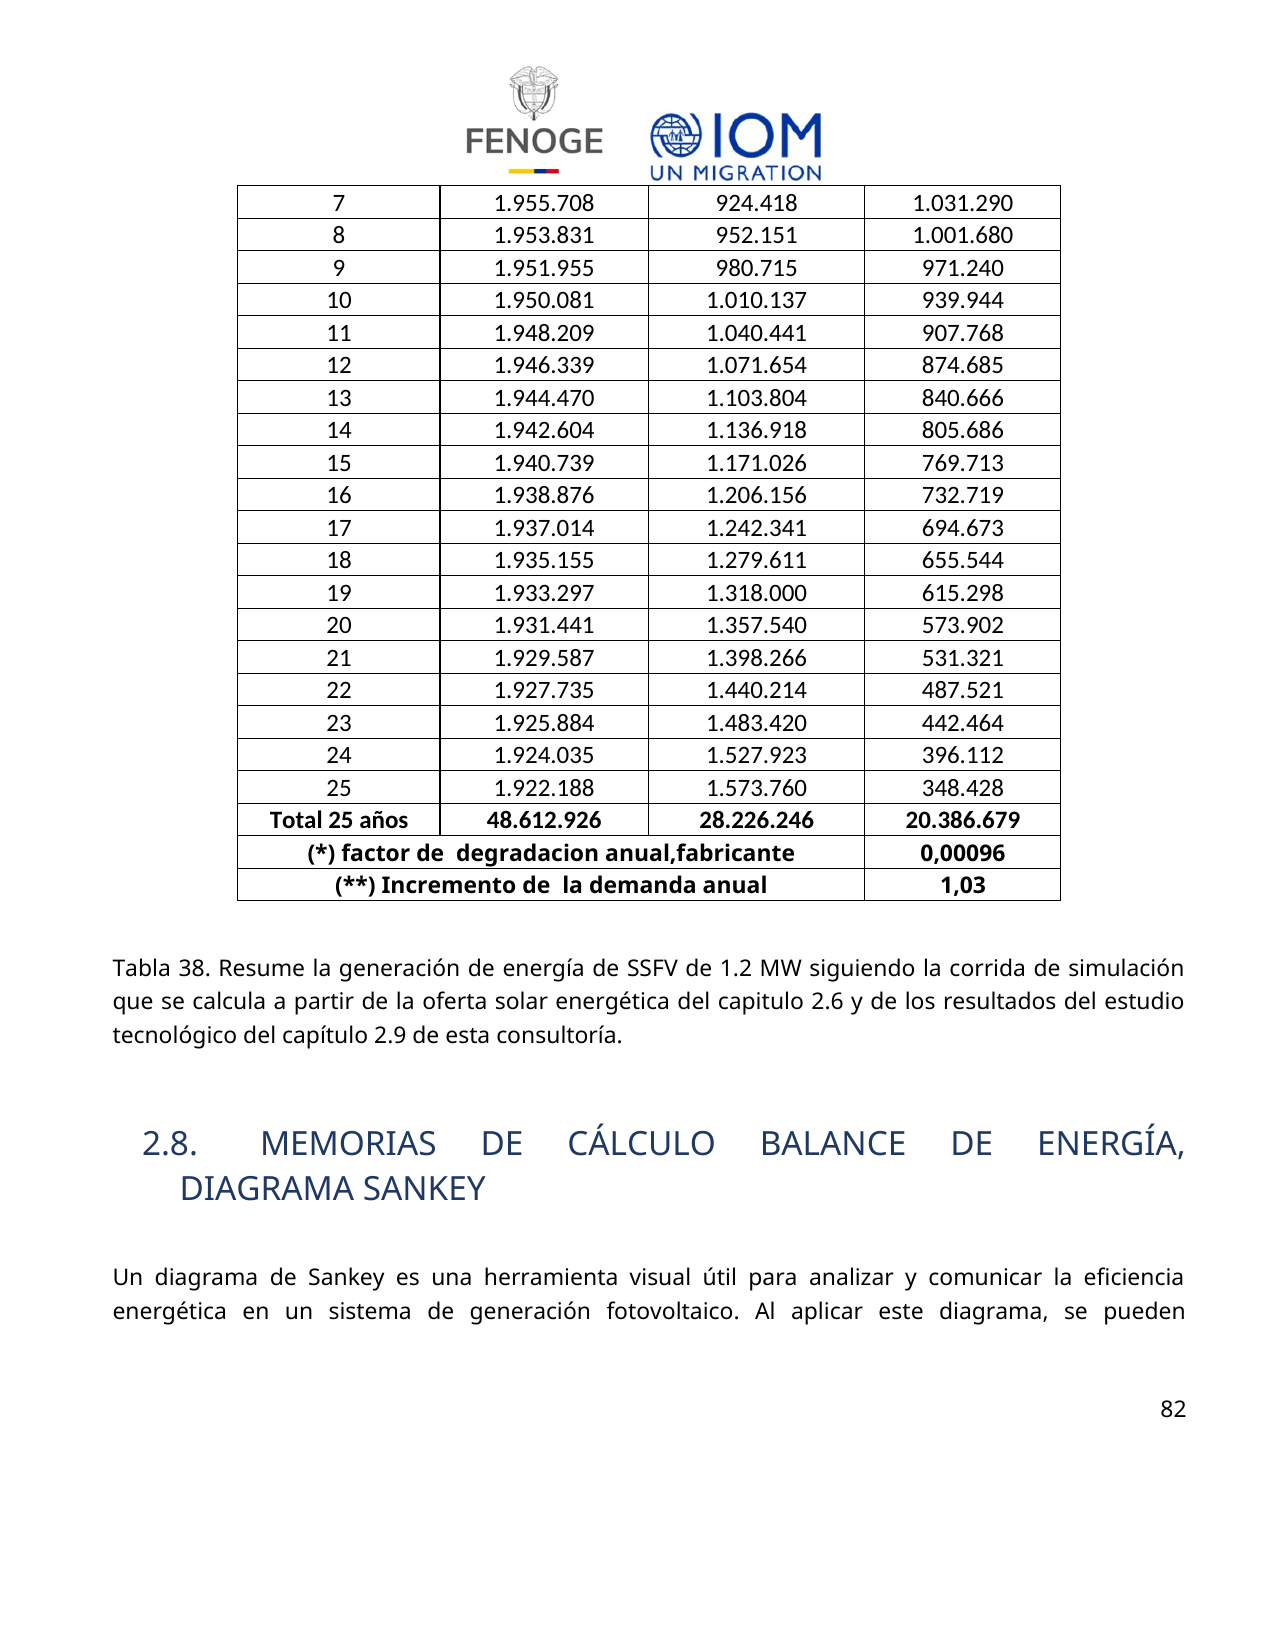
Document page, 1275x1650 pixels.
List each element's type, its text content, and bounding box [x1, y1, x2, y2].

table_cell 13 [238, 381, 439, 413]
table_cell 573.902 [865, 609, 1060, 640]
table_cell Total 25 años [238, 804, 439, 835]
table_cell 48.612.926 [441, 804, 648, 835]
table_cell 874.685 [865, 349, 1060, 380]
table_cell 1.573.760 [649, 771, 864, 803]
table_cell 487.521 [865, 674, 1060, 705]
table_cell 24 [238, 739, 439, 770]
table_cell 1.001.680 [865, 219, 1060, 250]
table_cell 1.279.611 [649, 544, 864, 575]
table_cell 1.953.831 [441, 219, 648, 250]
table_cell 1.937.014 [441, 511, 648, 543]
table_cell 1.010.137 [649, 284, 864, 315]
table_cell 10 [238, 284, 439, 315]
table_cell 19 [238, 576, 439, 608]
table_cell 1.935.155 [441, 544, 648, 575]
table_cell 1.927.735 [441, 674, 648, 705]
table_cell 0,00096 [865, 836, 1060, 868]
table_cell 1.942.604 [441, 414, 648, 445]
picture [450, 60, 622, 179]
table_cell 1.925.884 [441, 706, 648, 738]
table_cell 907.768 [865, 316, 1060, 348]
table_cell 769.713 [865, 446, 1060, 478]
table_cell (**) Incremento de la demanda anual [238, 869, 864, 900]
table_cell 1.242.341 [649, 511, 864, 543]
table_cell 20 [238, 609, 439, 640]
table_cell 12 [238, 349, 439, 380]
subtitle MEMORIAS DE CÁLCULO BALANCE DE ENERGÍA, DIAGRAMA SANKEY [142, 1120, 1186, 1211]
table_cell 1.940.739 [441, 446, 648, 478]
table_cell 1,03 [865, 869, 1060, 900]
table_cell 18 [238, 544, 439, 575]
table_cell 1.103.804 [649, 381, 864, 413]
table_cell 15 [238, 446, 439, 478]
table_cell 924.418 [649, 186, 864, 218]
table_cell 22 [238, 674, 439, 705]
table_cell 23 [238, 706, 439, 738]
table_cell 1.955.708 [441, 186, 648, 218]
table_cell 1.922.188 [441, 771, 648, 803]
table_cell 732.719 [865, 479, 1060, 510]
table_cell 442.464 [865, 706, 1060, 738]
table_cell 20.386.679 [865, 804, 1060, 835]
table_cell 1.938.876 [441, 479, 648, 510]
table_cell 1.171.026 [649, 446, 864, 478]
table_cell 1.483.420 [649, 706, 864, 738]
table_cell 21 [238, 641, 439, 673]
table_cell 980.715 [649, 251, 864, 283]
table_cell 25 [238, 771, 439, 803]
table_cell 952.151 [649, 219, 864, 250]
table_cell 1.031.290 [865, 186, 1060, 218]
table_cell 1.946.339 [441, 349, 648, 380]
table_cell 1.206.156 [649, 479, 864, 510]
table_cell 1.951.955 [441, 251, 648, 283]
table_cell 396.112 [865, 739, 1060, 770]
table_cell 971.240 [865, 251, 1060, 283]
table_cell 1.398.266 [649, 641, 864, 673]
table_cell 9 [238, 251, 439, 283]
table_cell 1.071.654 [649, 349, 864, 380]
table_cell 1.933.297 [441, 576, 648, 608]
table_cell 1.318.000 [649, 576, 864, 608]
table_cell 348.428 [865, 771, 1060, 803]
table_cell 1.040.441 [649, 316, 864, 348]
table_cell 1.931.441 [441, 609, 648, 640]
table_cell 939.944 [865, 284, 1060, 315]
table_cell 694.673 [865, 511, 1060, 543]
table_cell 1.136.918 [649, 414, 864, 445]
table_cell 8 [238, 219, 439, 250]
table_cell 1.924.035 [441, 739, 648, 770]
table_cell 805.686 [865, 414, 1060, 445]
table_cell 1.948.209 [441, 316, 648, 348]
table_cell 28.226.246 [649, 804, 864, 835]
table_cell (*) factor de degradacion anual,fabricante [238, 836, 864, 868]
picture [646, 111, 825, 182]
table_cell 1.929.587 [441, 641, 648, 673]
table_cell 7 [238, 186, 439, 218]
table_cell 1.944.470 [441, 381, 648, 413]
table_cell 531.321 [865, 641, 1060, 673]
table_cell 1.440.214 [649, 674, 864, 705]
table_cell 655.544 [865, 544, 1060, 575]
table_cell 11 [238, 316, 439, 348]
table_cell 14 [238, 414, 439, 445]
table_cell 1.357.540 [649, 609, 864, 640]
table_cell 16 [238, 479, 439, 510]
table_cell 1.527.923 [649, 739, 864, 770]
table_cell 840.666 [865, 381, 1060, 413]
table_cell 1.950.081 [441, 284, 648, 315]
table_cell 17 [238, 511, 439, 543]
table_cell 615.298 [865, 576, 1060, 608]
